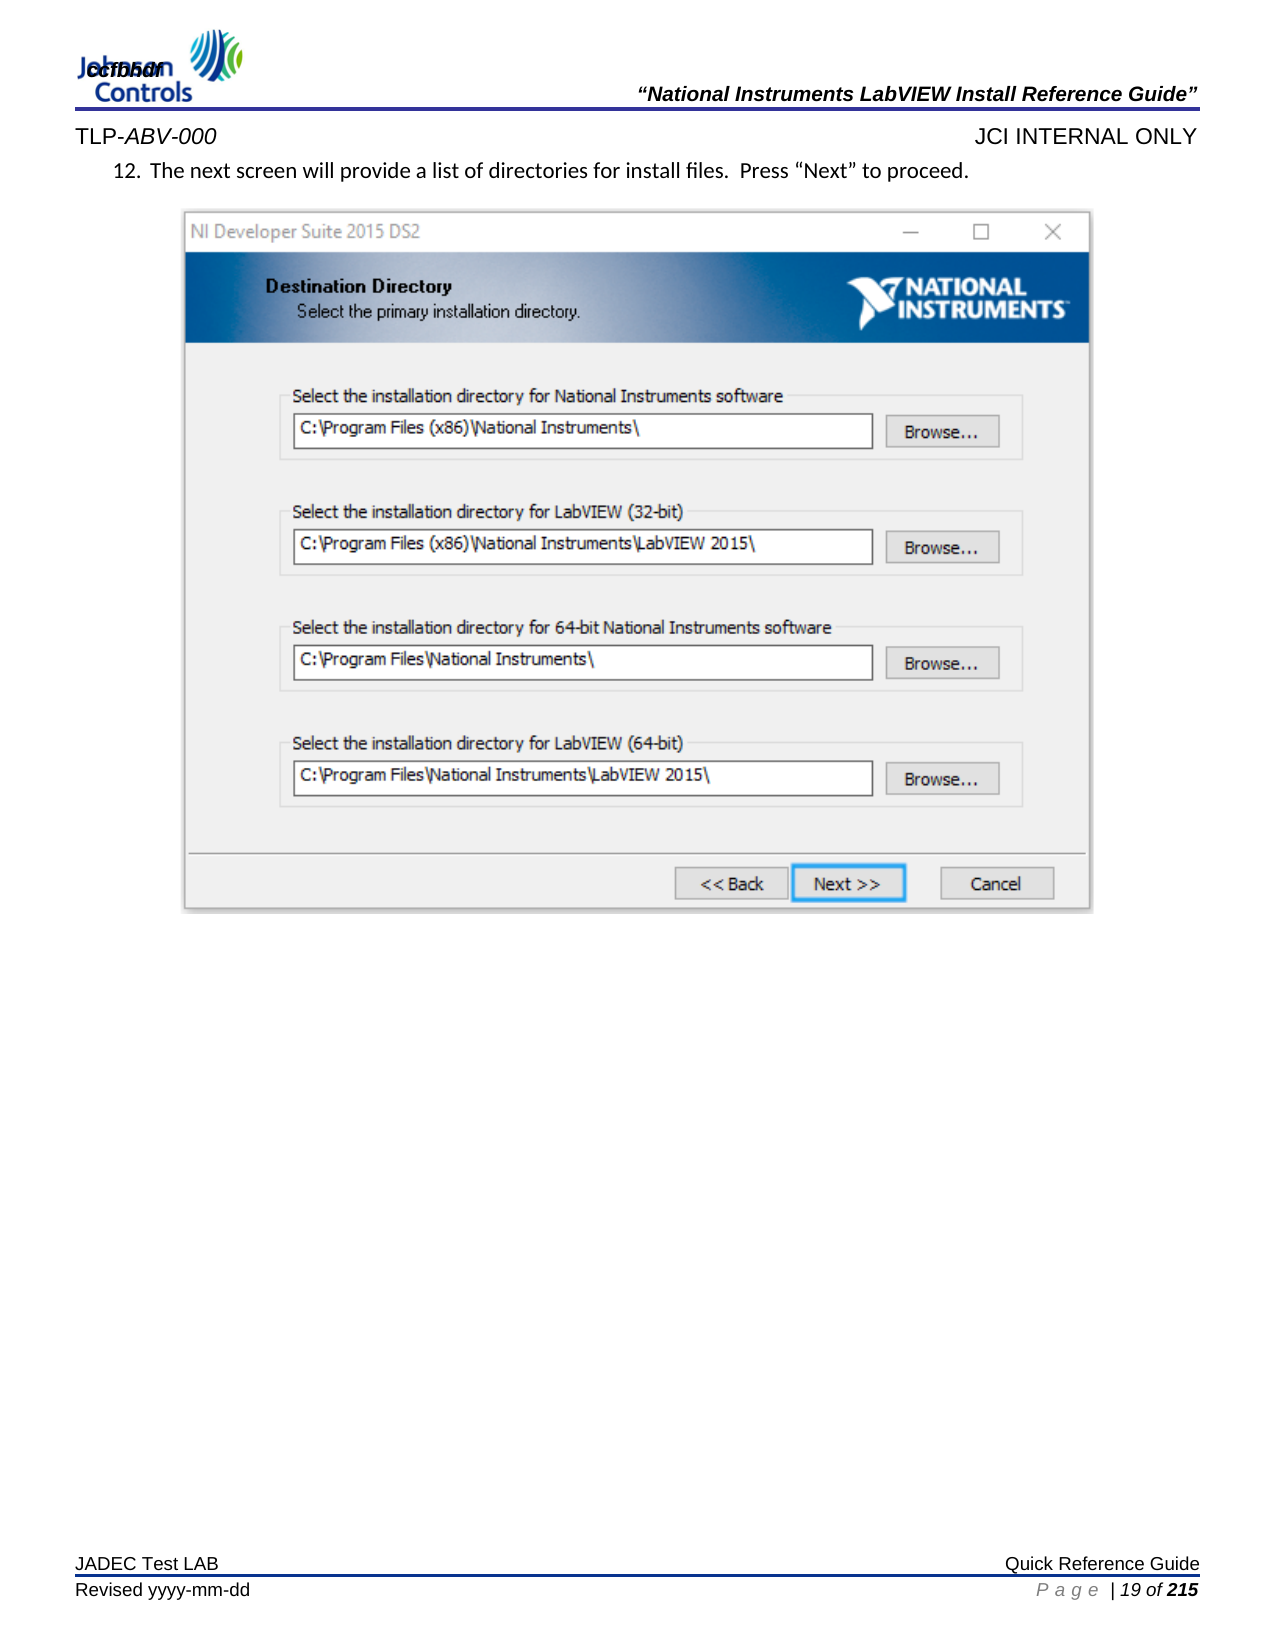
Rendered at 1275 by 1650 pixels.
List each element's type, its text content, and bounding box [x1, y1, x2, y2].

picture [76, 26, 246, 105]
picture [178, 207, 1097, 914]
list The next screen will provide a list of directories for install files. Press “Next” to proceed. [112, 156, 1200, 184]
